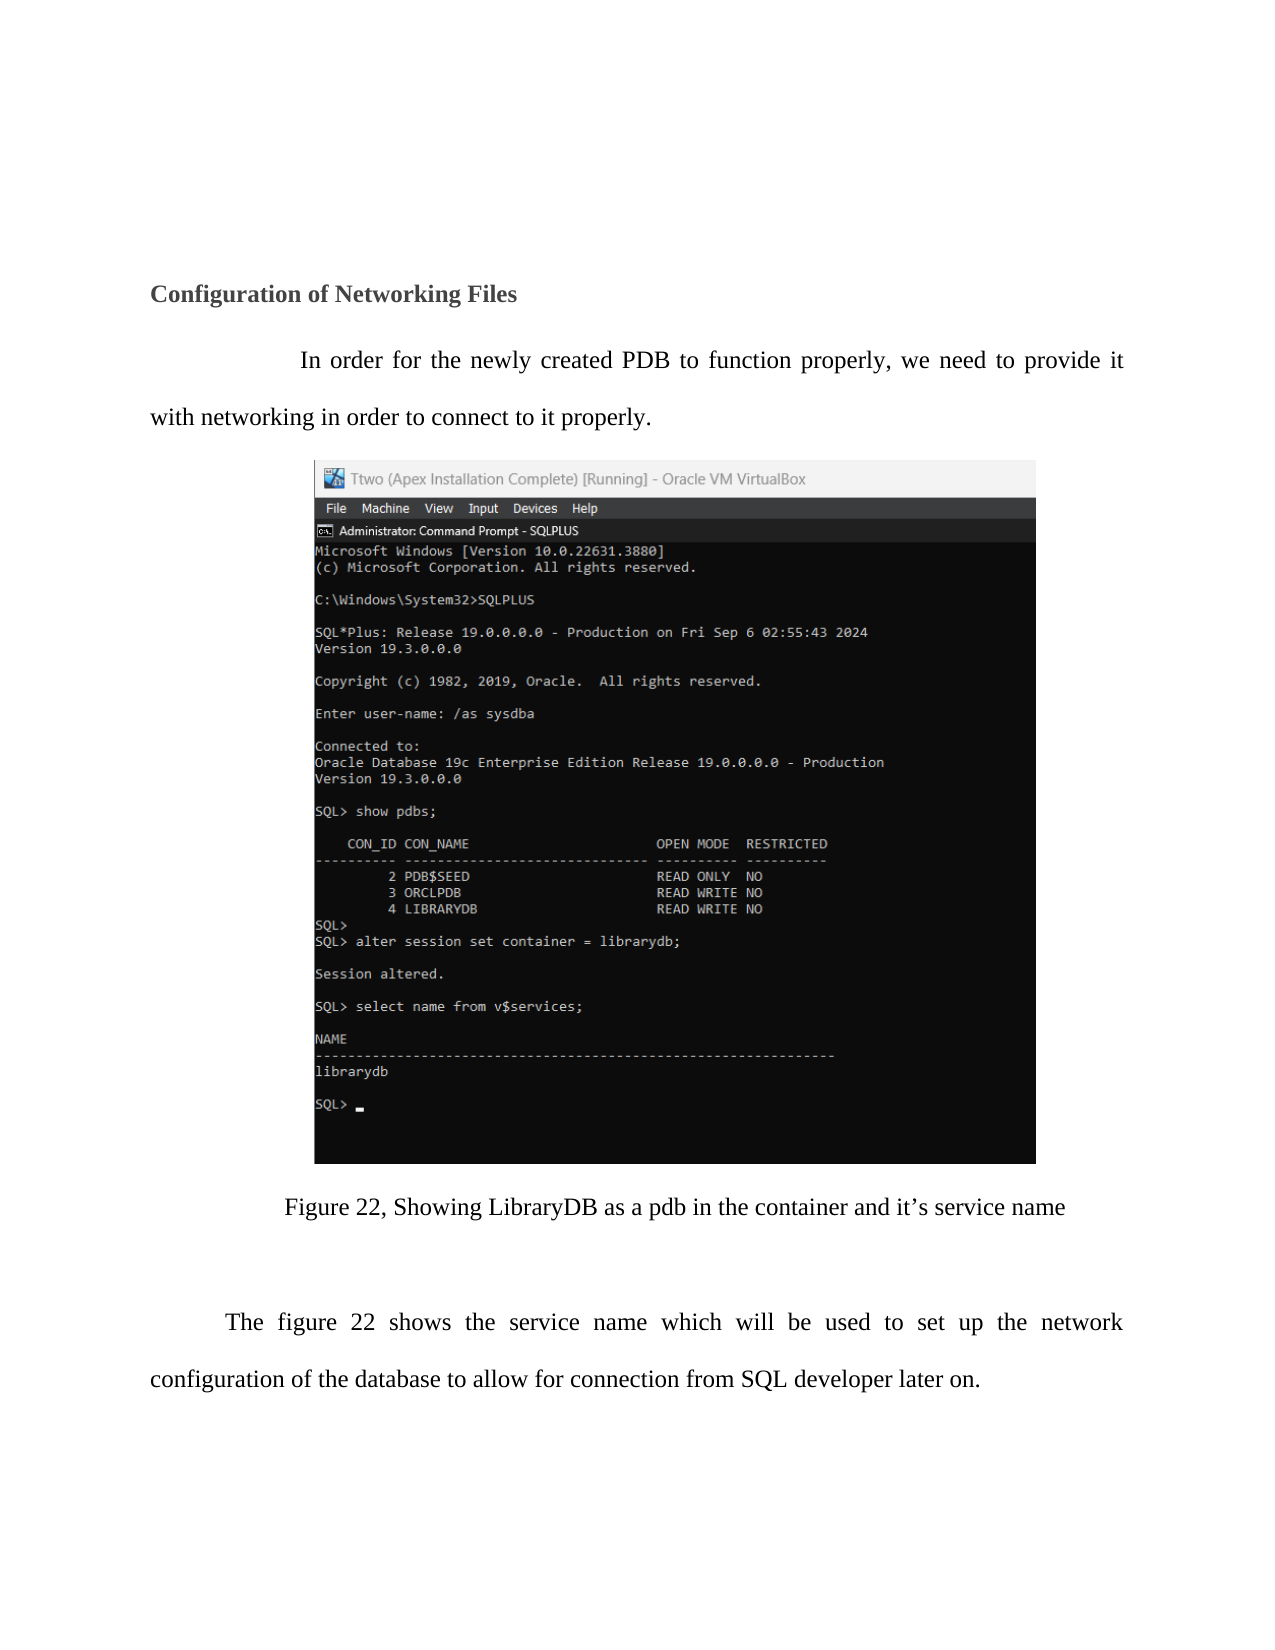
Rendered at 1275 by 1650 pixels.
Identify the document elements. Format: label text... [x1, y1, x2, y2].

text Figure 22, Showing LibraryDB as a pdb in the container and it’s service name [150, 1192, 1125, 1221]
text The figure 22 shows the service name which will be used to set up the network configuration of the database to allow for connection from SQL developer later on. [150, 1307, 1125, 1393]
picture [314, 460, 1036, 1164]
text In order for the newly created PDB to function properly, we need to provide it with networking in order to connect to it properly. [150, 345, 1125, 431]
subtitle Configuration of Networking Files [150, 279, 1125, 308]
